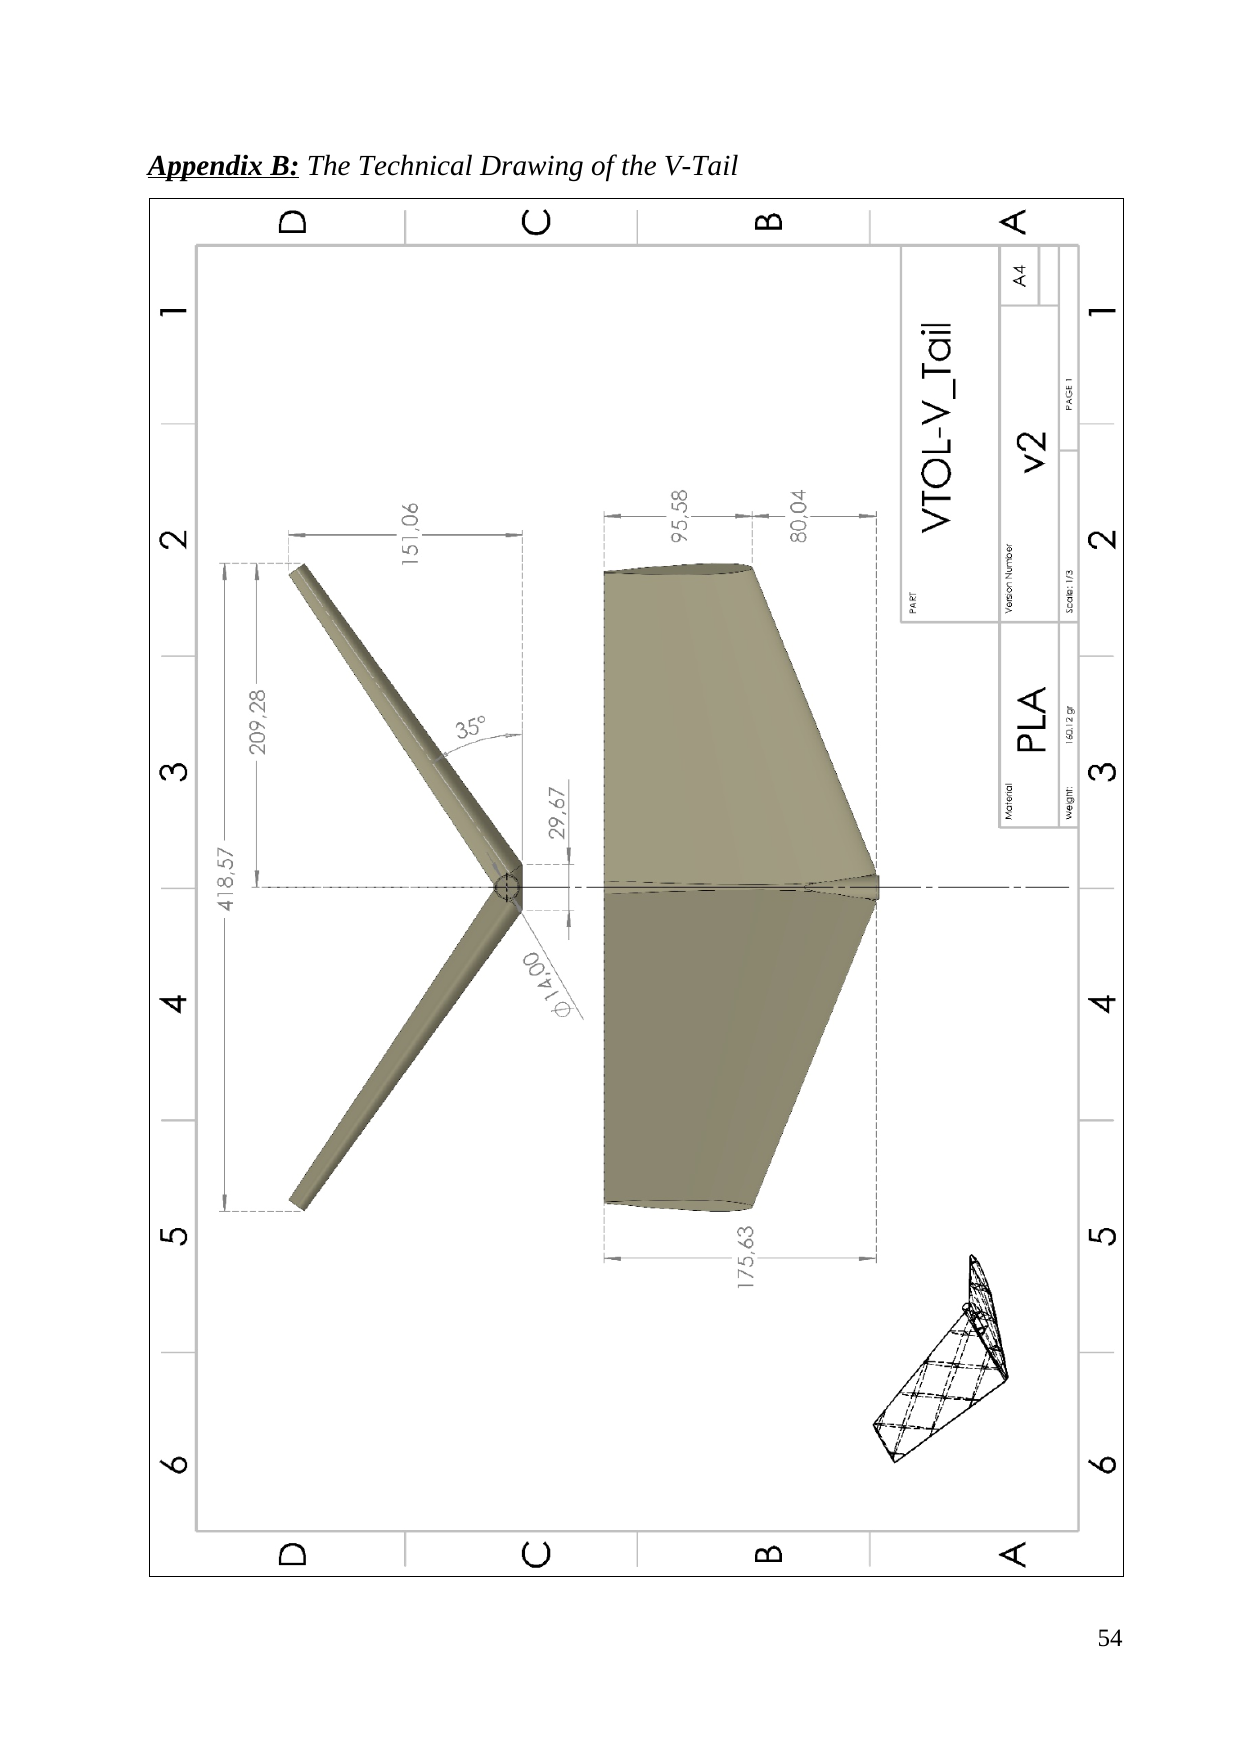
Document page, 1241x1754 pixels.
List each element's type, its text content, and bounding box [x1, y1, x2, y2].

text Appendix B: The Technical Drawing of the V-Tail [148, 148, 1122, 181]
picture [151, 200, 1123, 1576]
